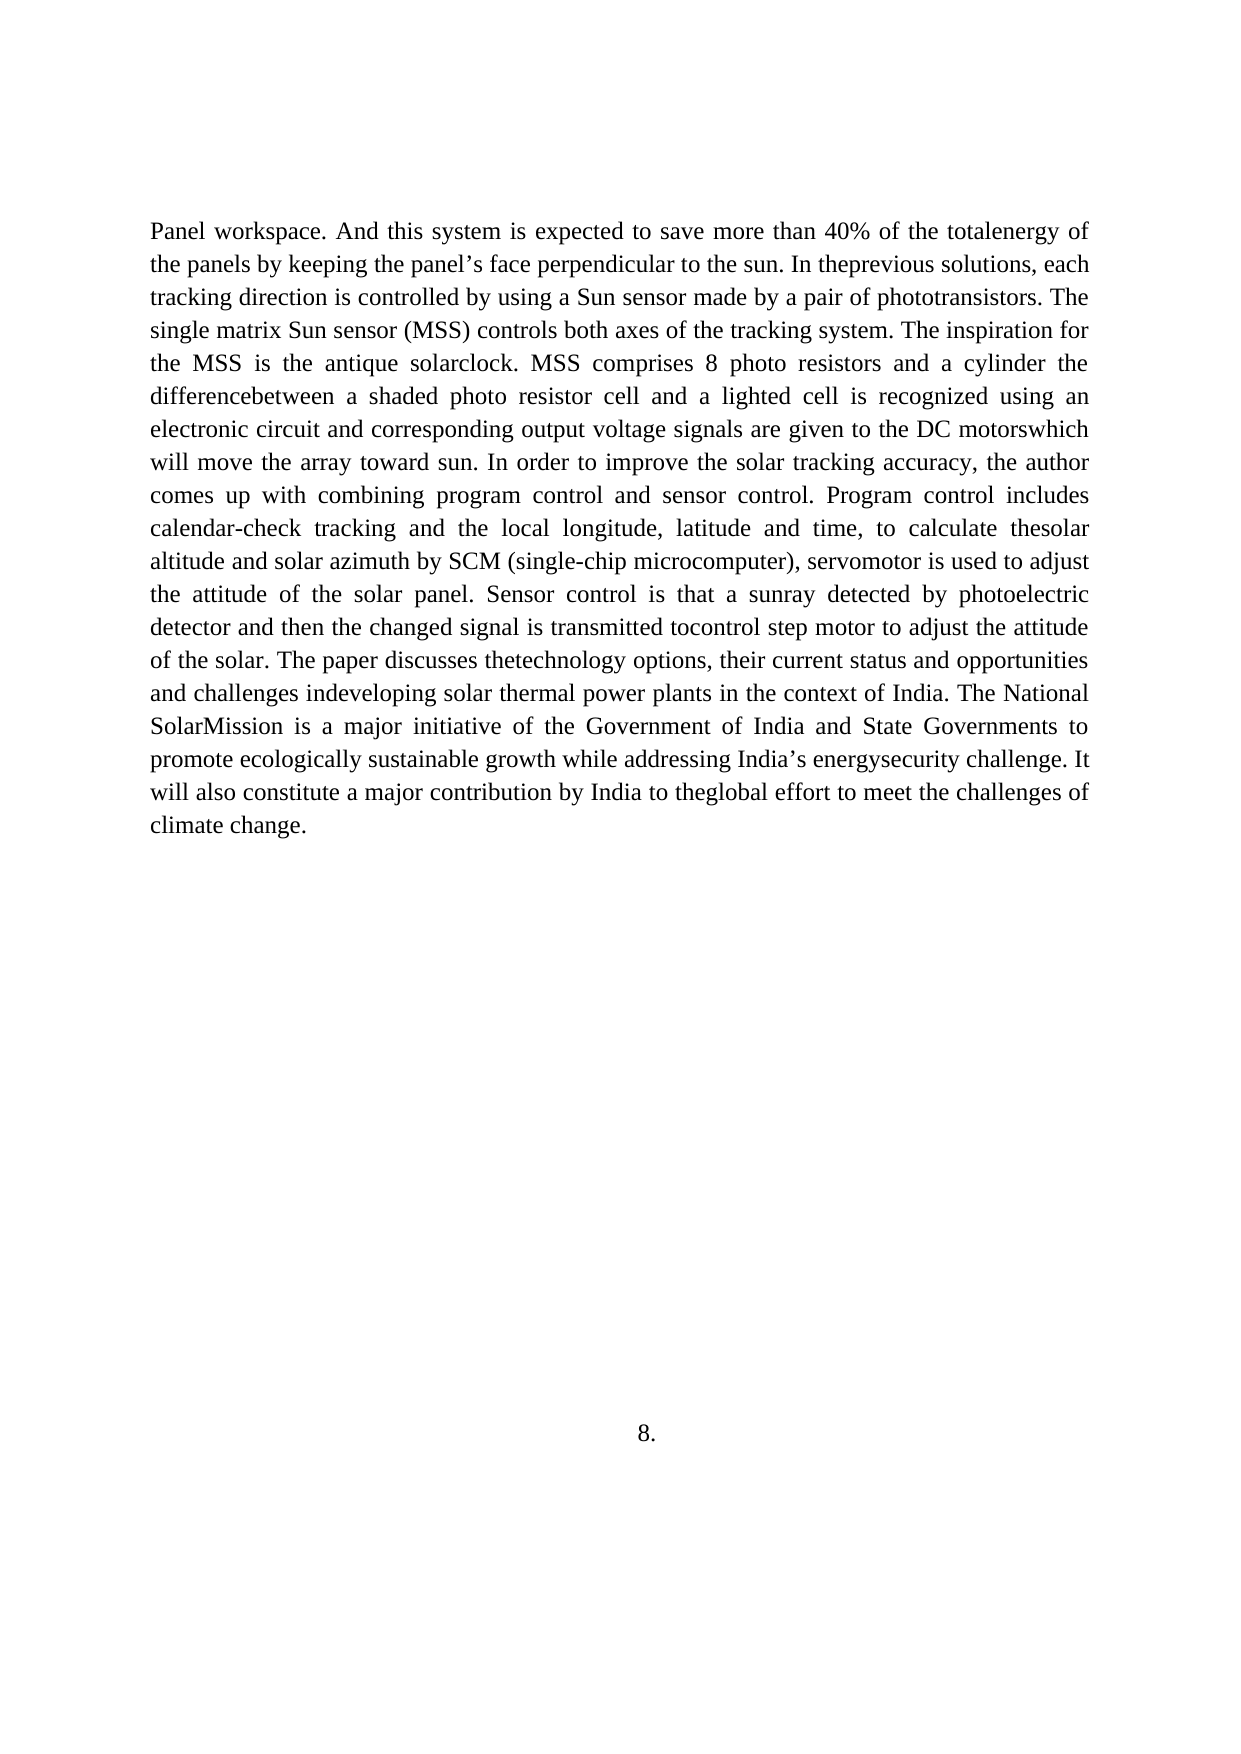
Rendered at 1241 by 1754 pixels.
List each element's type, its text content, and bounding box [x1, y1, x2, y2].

text Panel workspace. And this system is expected to save more than 40% of the totalenergy of the panels by keeping the panel’s face perpendicular to the sun. In theprevious solutions, each tracking direction is controlled by using a Sun sensor made by a pair of phototransistors. The single matrix Sun sensor (MSS) controls both axes of the tracking system. The inspiration for the MSS is the antique solarclock. MSS comprises 8 photo resistors and a cylinder the differencebetween a shaded photo resistor cell and a lighted cell is recognized using an electronic circuit and corresponding output voltage signals are given to the DC motorswhich will move the array toward sun. In order to improve the solar tracking accuracy, the author comes up with combining program control and sensor control. Program control includes calendar-check tracking and the local longitude, latitude and time, to calculate thesolar altitude and solar azimuth by SCM (single-chip microcomputer), servomotor is used to adjust the attitude of the solar panel. Sensor control is that a sunray detected by photoelectric detector and then the changed signal is transmitted tocontrol step motor to adjust the attitude of the solar. The paper discusses thetechnology options, their current status and opportunities and challenges indeveloping solar thermal power plants in the context of India. The National SolarMission is a major initiative of the Government of India and State Governments to promote ecologically sustainable growth while addressing India’s energysecurity challenge. It will also constitute a major contribution by India to theglobal effort to meet the challenges of climate change. [150, 216, 1090, 839]
